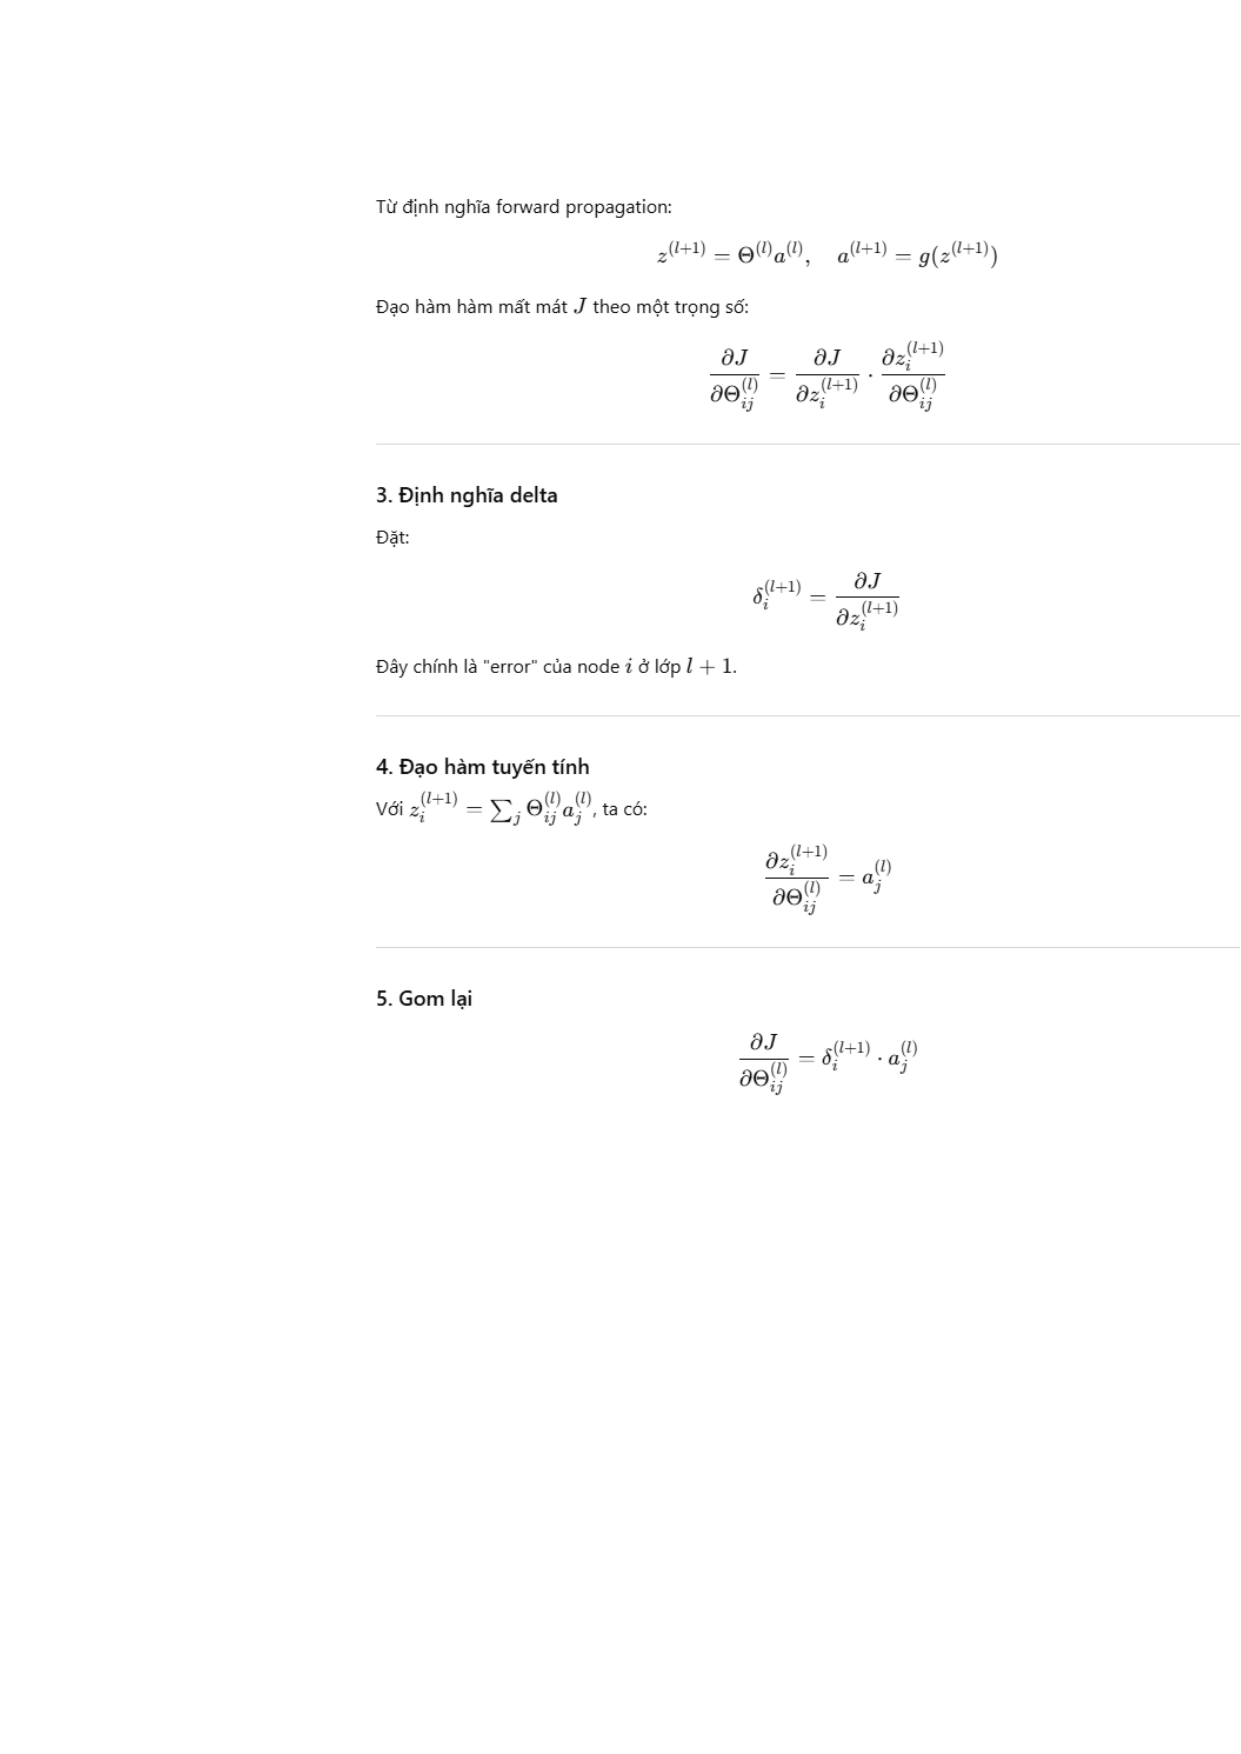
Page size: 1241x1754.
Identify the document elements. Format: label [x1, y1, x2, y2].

picture [329, 192, 1241, 1114]
